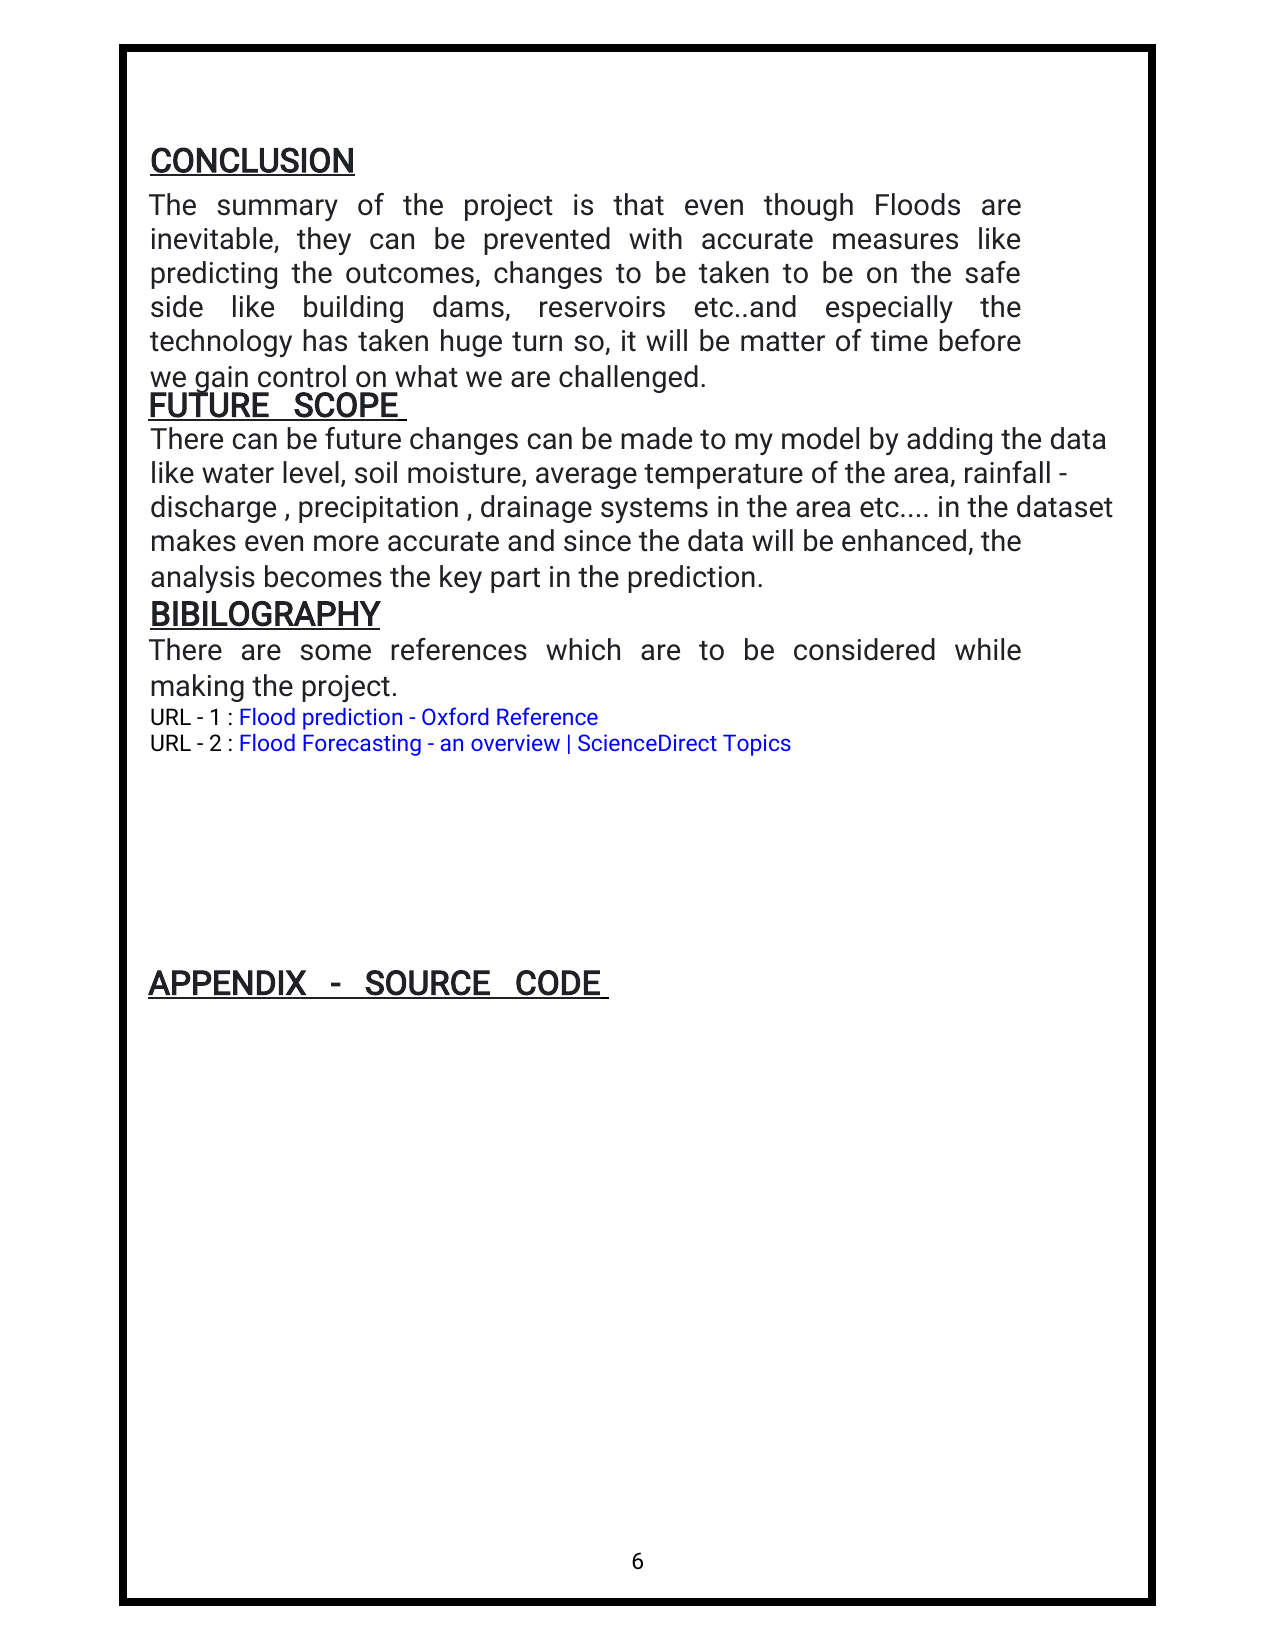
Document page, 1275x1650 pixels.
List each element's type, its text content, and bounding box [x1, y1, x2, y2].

subtitle APPENDIX - SOURCE CODE [148, 972, 1125, 1000]
text CONCLUSION [150, 150, 1125, 177]
text The summary of the project is that even though Floods are inevitable, they can be prevented with accurate measures like predicting the outcomes, changes to be taken to be on the safe side like building dams, reservoirs etc..and especially the technology has taken huge turn so, it will be matter of time before we gain control on what we are challenged. [148, 188, 1023, 394]
text There can be future changes can be made to my model by adding the data like water level, soil moisture, average temperature of the area, rainfall - discharge , precipitation , drainage systems in the area etc.... in the dataset makes even more accurate and since the data will be enhanced, the analysis becomes the key part in the prediction. [150, 422, 1125, 594]
text URL - 1 : Flood prediction - Oxford Reference [150, 704, 1125, 731]
subtitle FUTURE SCOPE [148, 395, 1125, 422]
text BIBILOGRAPHY [150, 594, 1125, 633]
text URL - 2 : Flood Forecasting - an overview | ScienceDirect Topics [150, 731, 1125, 757]
text There are some references which are to be considered while making the project. [148, 633, 1023, 703]
